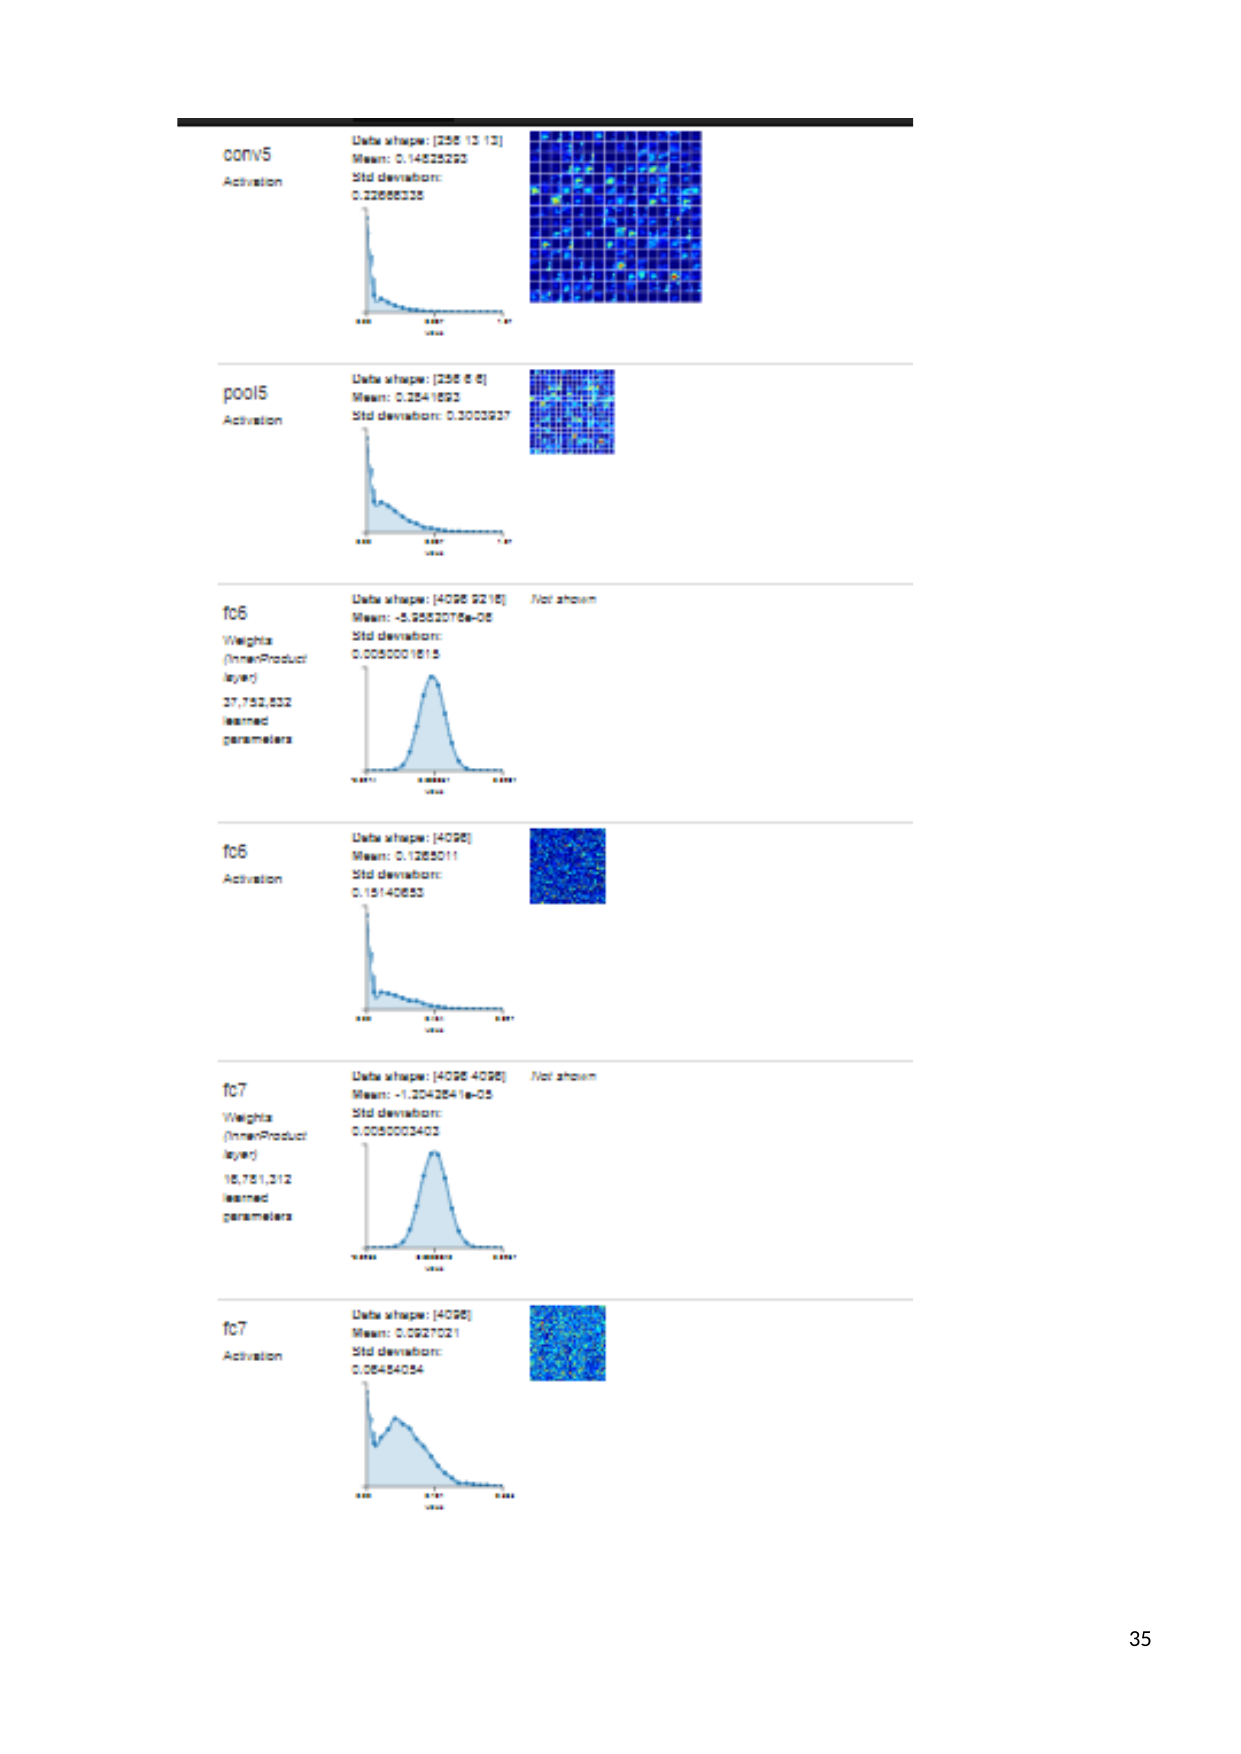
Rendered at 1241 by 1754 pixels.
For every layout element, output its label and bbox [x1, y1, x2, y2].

picture [177, 118, 914, 1517]
